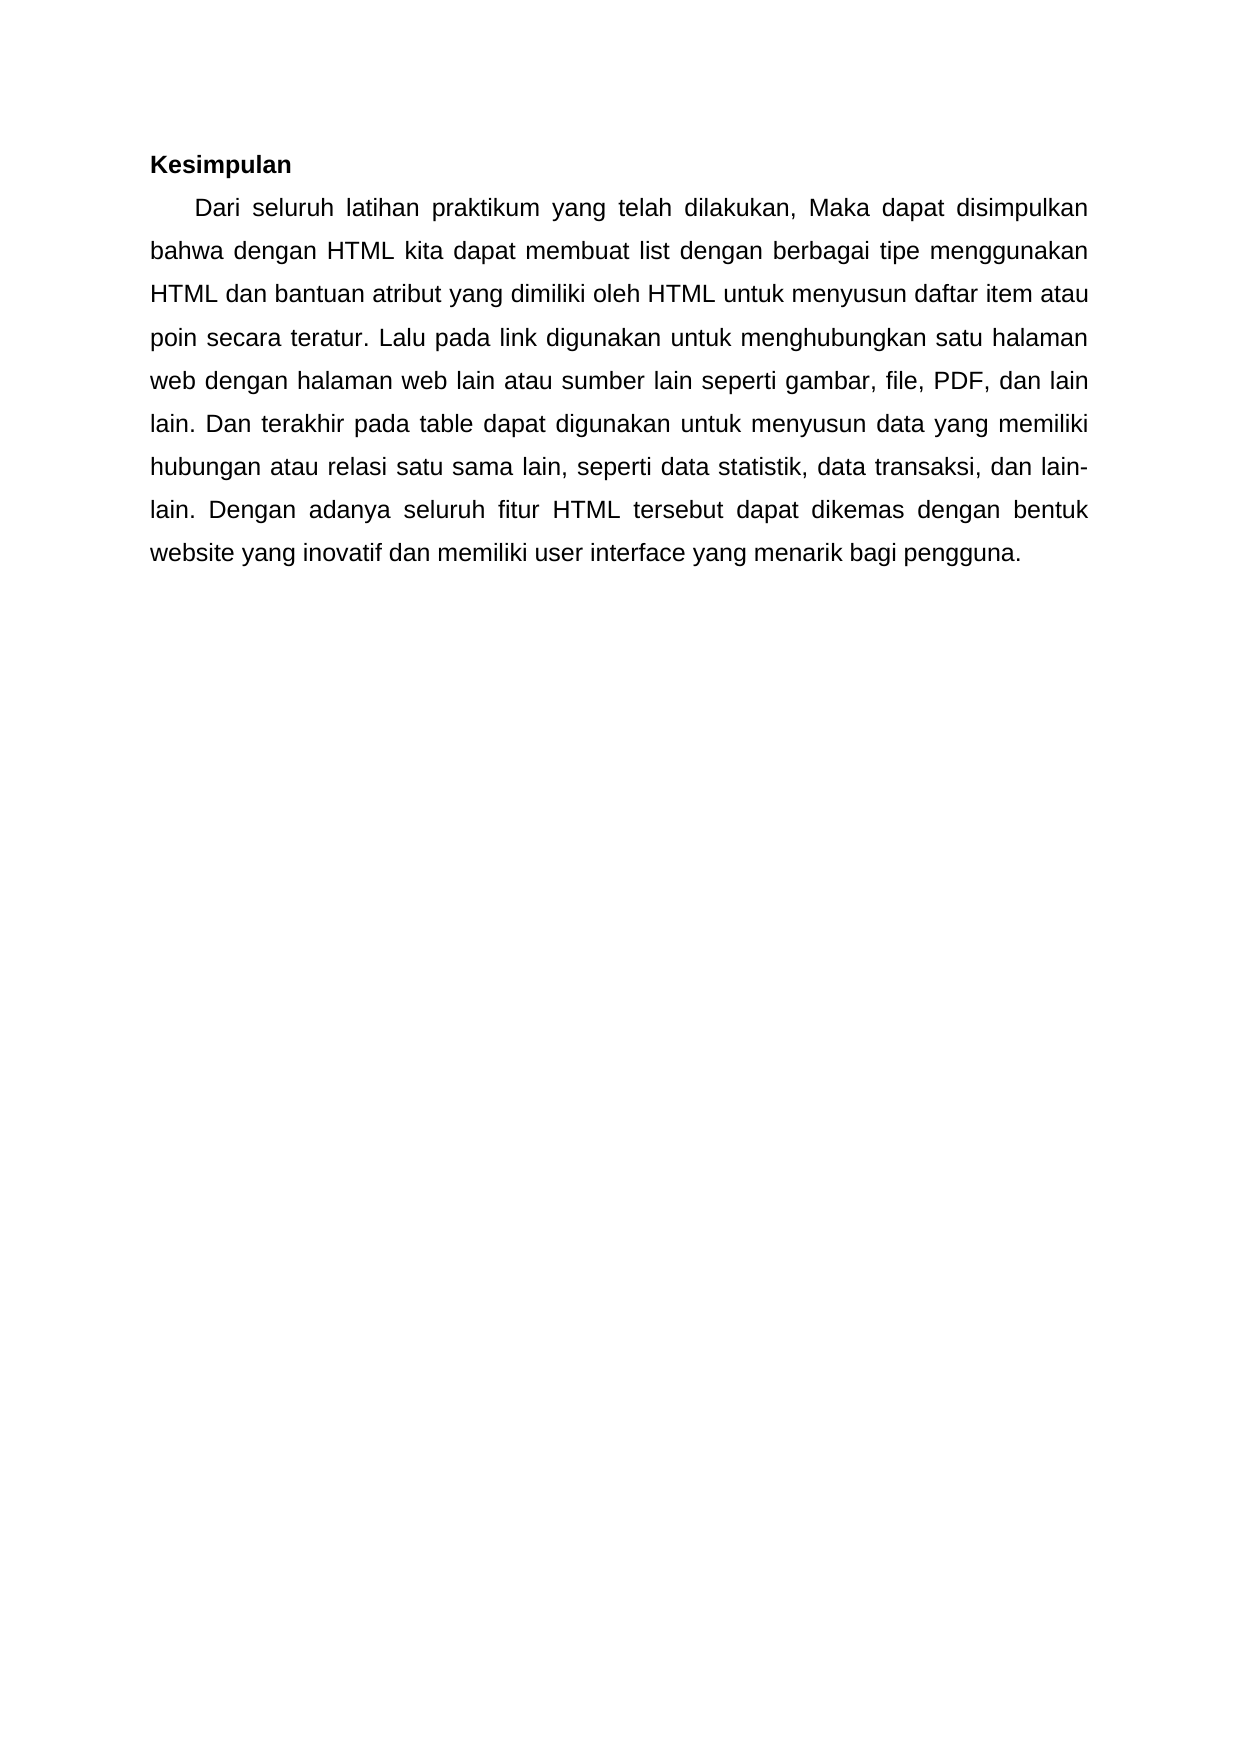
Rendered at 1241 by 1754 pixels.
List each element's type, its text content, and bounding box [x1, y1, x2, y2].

text Kesimpulan [150, 150, 1090, 179]
text Dari seluruh latihan praktikum yang telah dilakukan, Maka dapat disimpulkan bahwa dengan HTML kita dapat membuat list dengan berbagai tipe menggunakan HTML dan bantuan atribut yang dimiliki oleh HTML untuk menyusun daftar item atau poin secara teratur. Lalu pada link digunakan untuk menghubungkan satu halaman web dengan halaman web lain atau sumber lain seperti gambar, file, PDF, dan lain lain. Dan terakhir pada table dapat digunakan untuk menyusun data yang memiliki hubungan atau relasi satu sama lain, seperti data statistik, data transaksi, dan lain-lain. Dengan adanya seluruh fitur HTML tersebut dapat dikemas dengan bentuk website yang inovatif dan memiliki user interface yang menarik bagi pengguna. [150, 193, 1090, 567]
